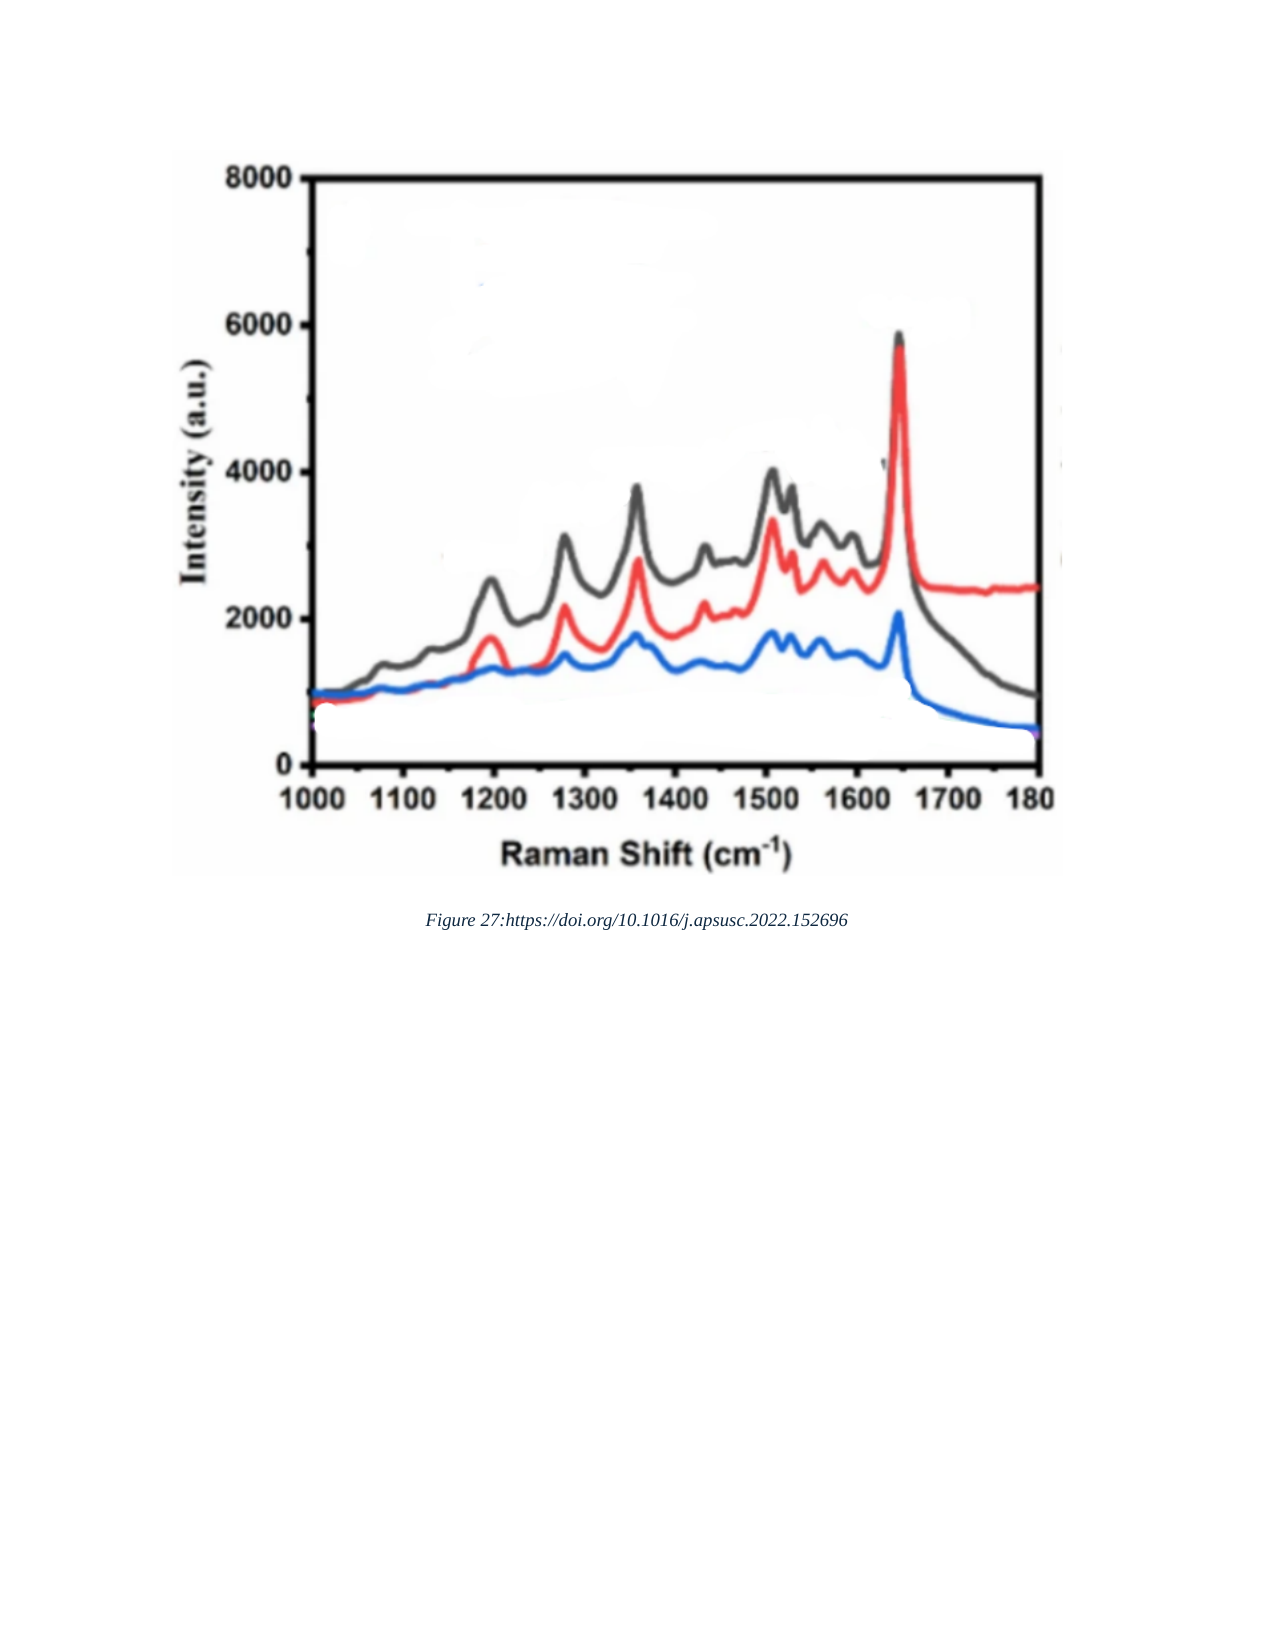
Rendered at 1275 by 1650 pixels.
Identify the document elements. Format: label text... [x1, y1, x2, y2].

text Figure 27:https://doi.org/10.1016/j.apsusc.2022.152696 [150, 909, 1125, 930]
picture [150, 150, 1125, 887]
